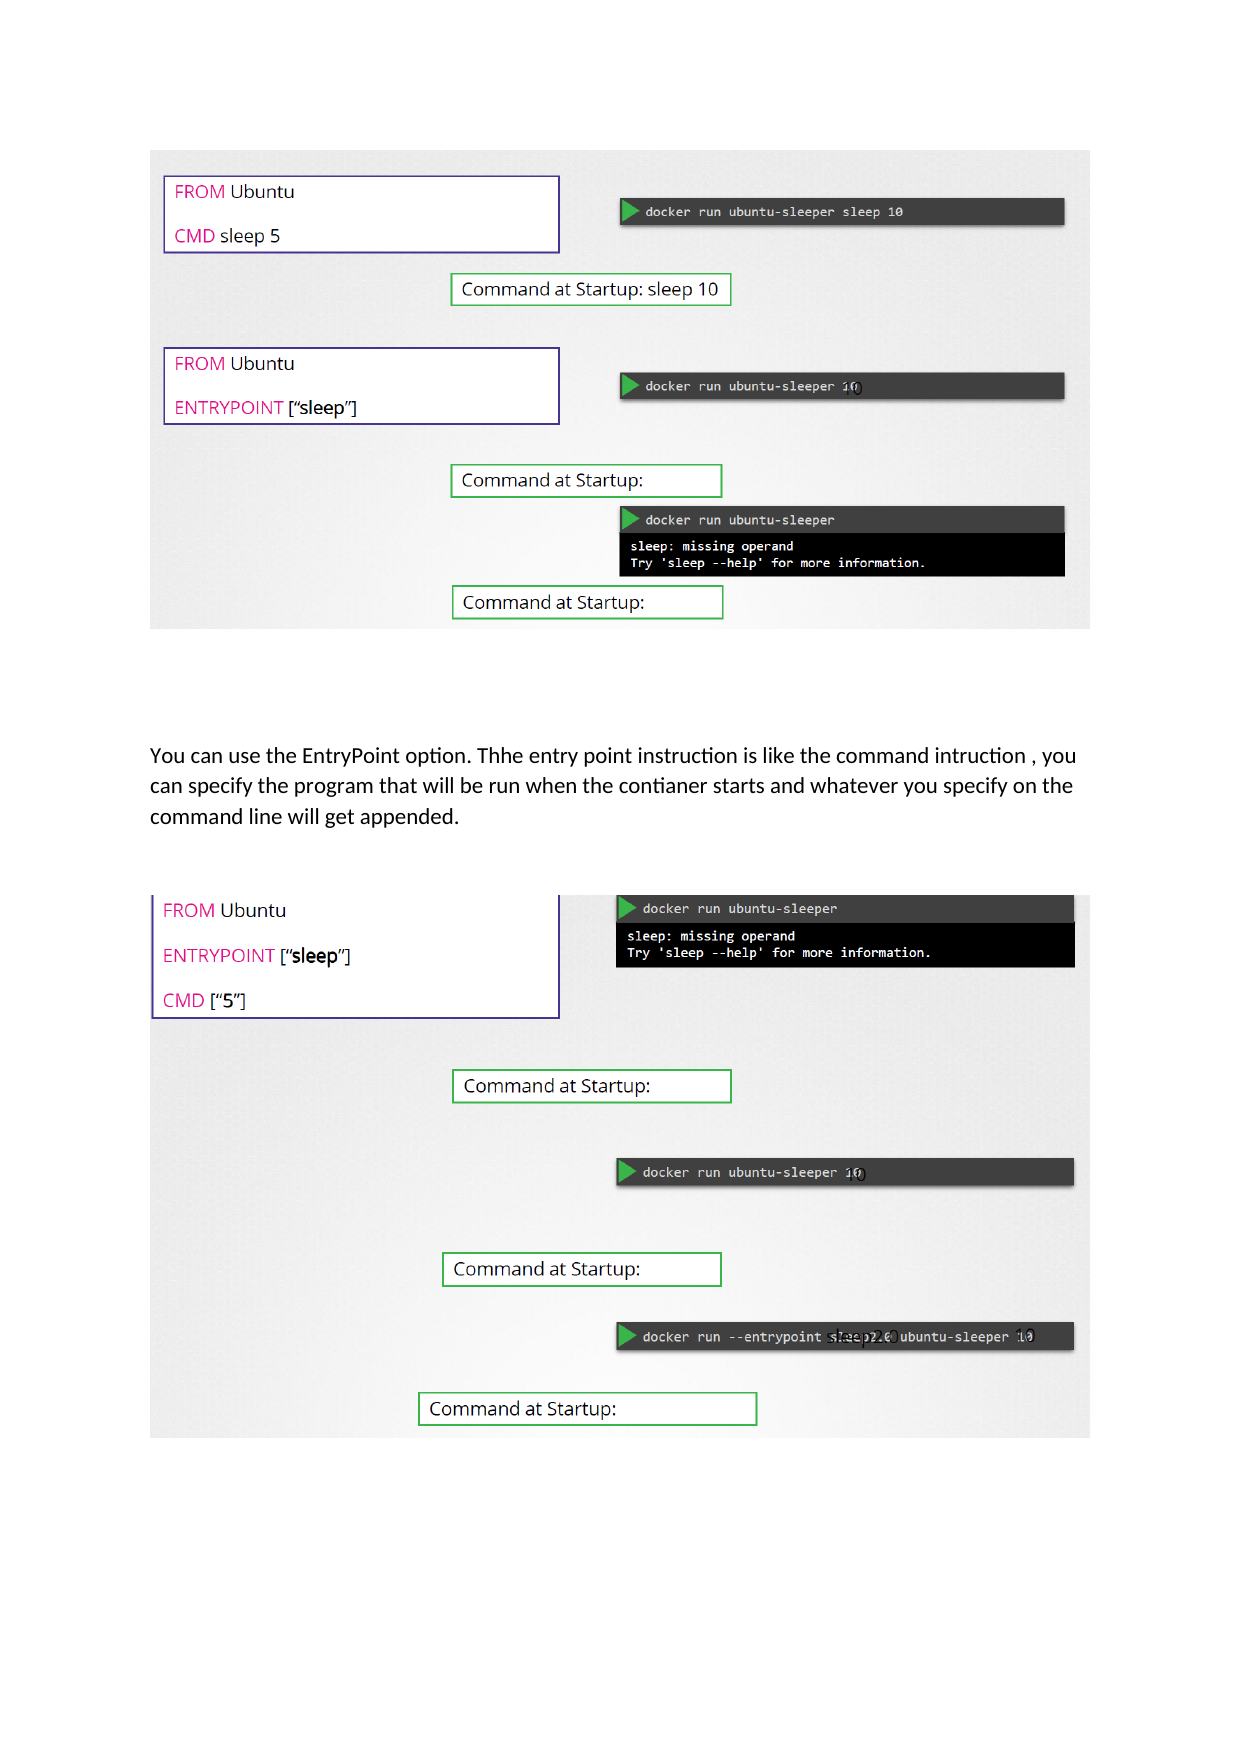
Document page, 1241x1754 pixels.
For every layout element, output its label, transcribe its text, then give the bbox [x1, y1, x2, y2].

text You can use the EntryPoint option. Thhe entry point instruction is like the command intruction , you can specify the program that will be run when the contianer starts and whatever you specify on the command line will get appended. [150, 741, 1090, 830]
picture [150, 895, 1091, 1438]
picture [150, 150, 1091, 629]
